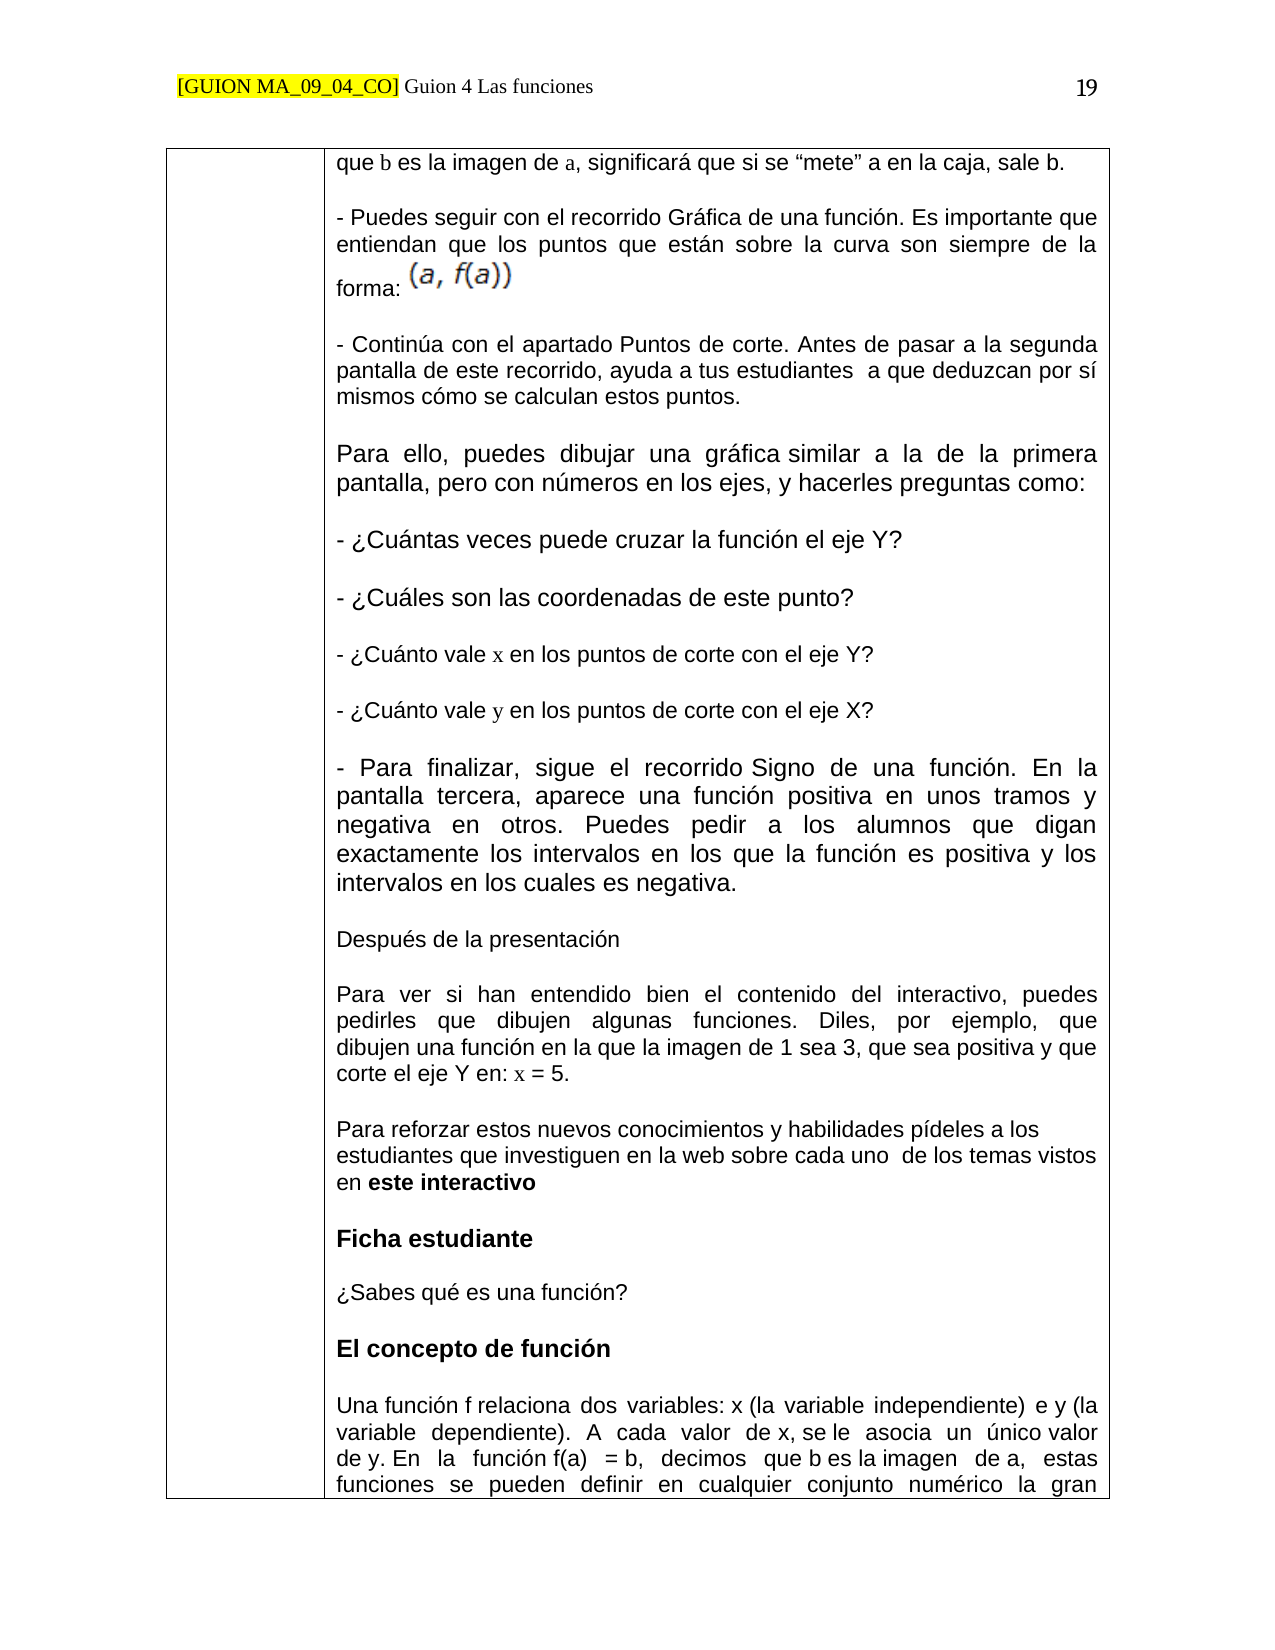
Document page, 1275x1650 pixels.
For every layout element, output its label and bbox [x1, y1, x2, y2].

table_cell [167, 149, 324, 1498]
table_cell [325, 149, 1109, 1498]
picture [407, 257, 516, 297]
